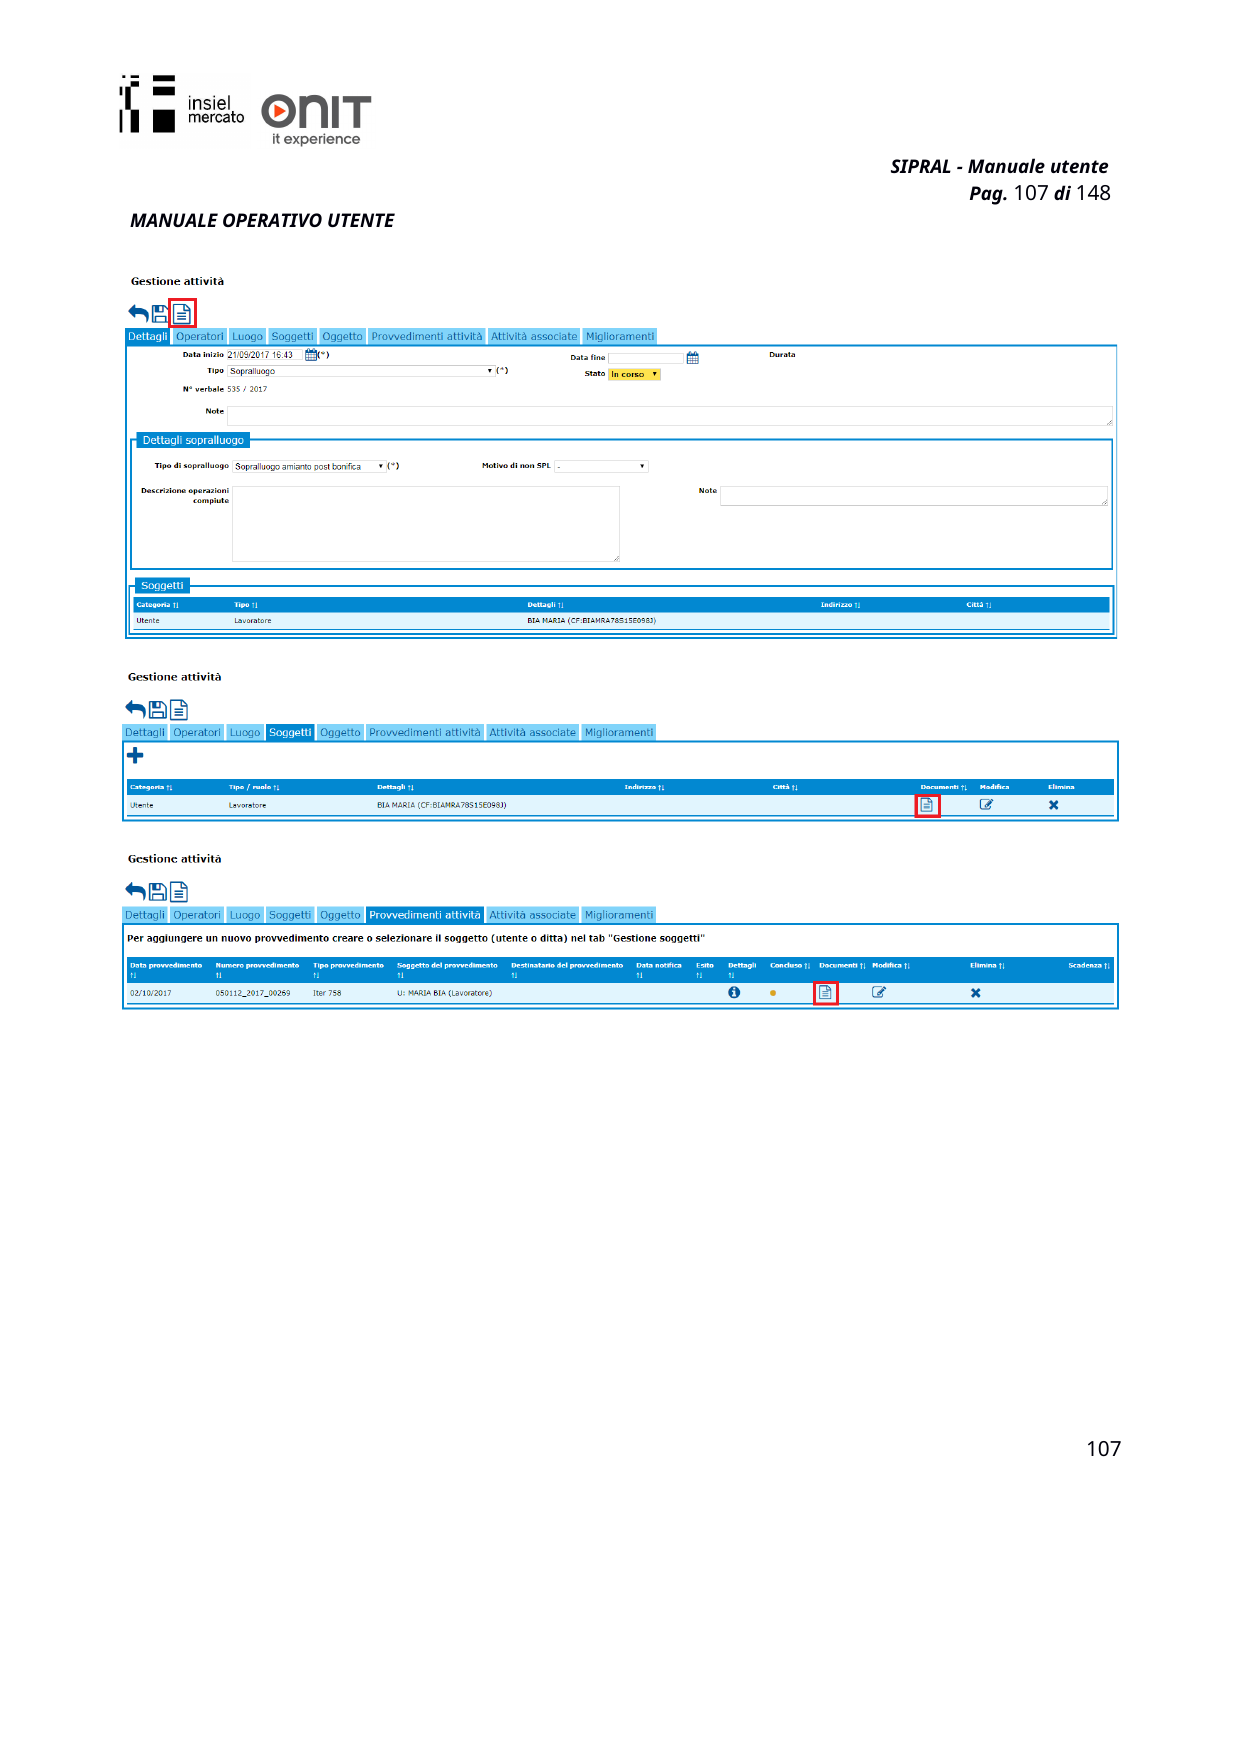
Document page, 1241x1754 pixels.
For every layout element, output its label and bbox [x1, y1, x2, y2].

picture [120, 853, 1120, 1011]
picture [123, 274, 1118, 641]
picture [118, 73, 252, 149]
picture [257, 91, 376, 149]
picture [120, 669, 1120, 825]
